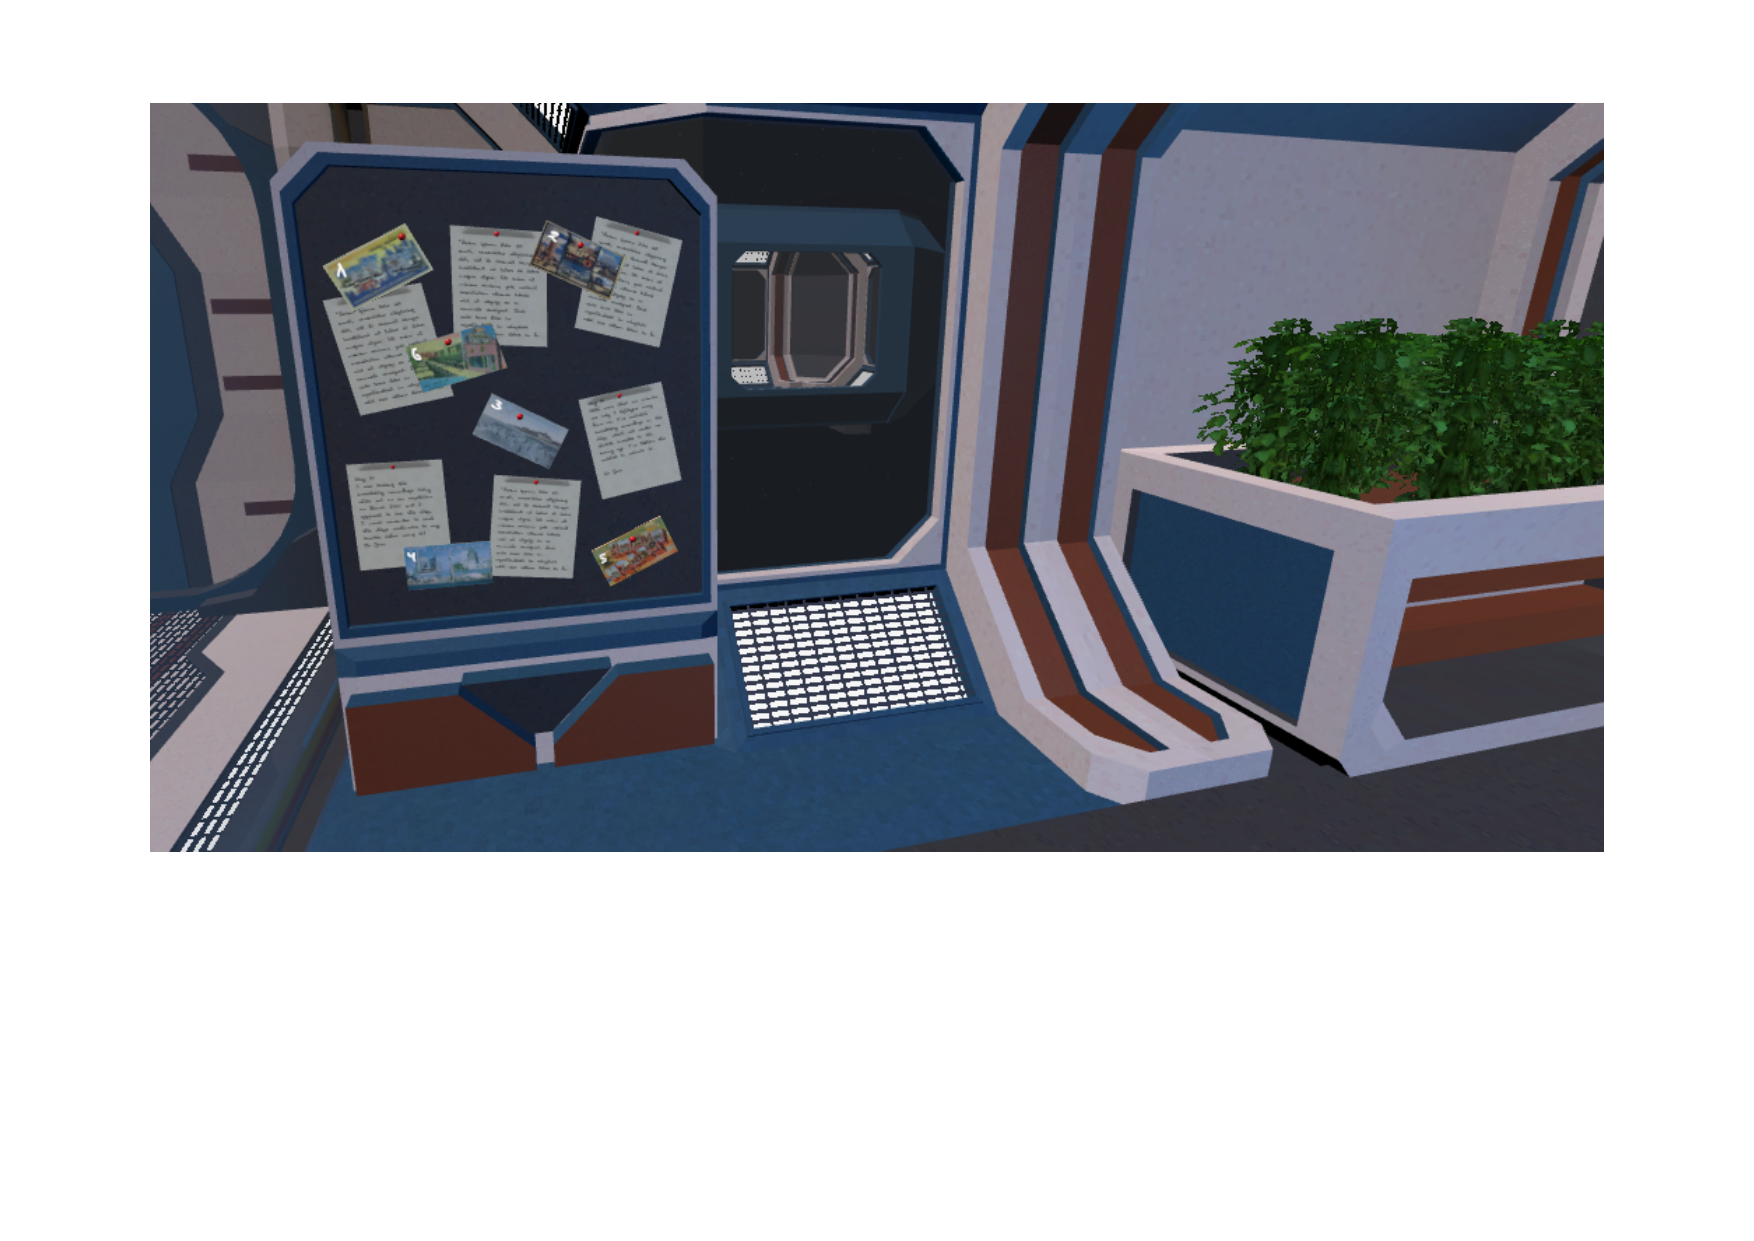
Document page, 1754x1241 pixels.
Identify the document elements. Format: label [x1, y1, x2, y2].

picture [150, 103, 1604, 852]
